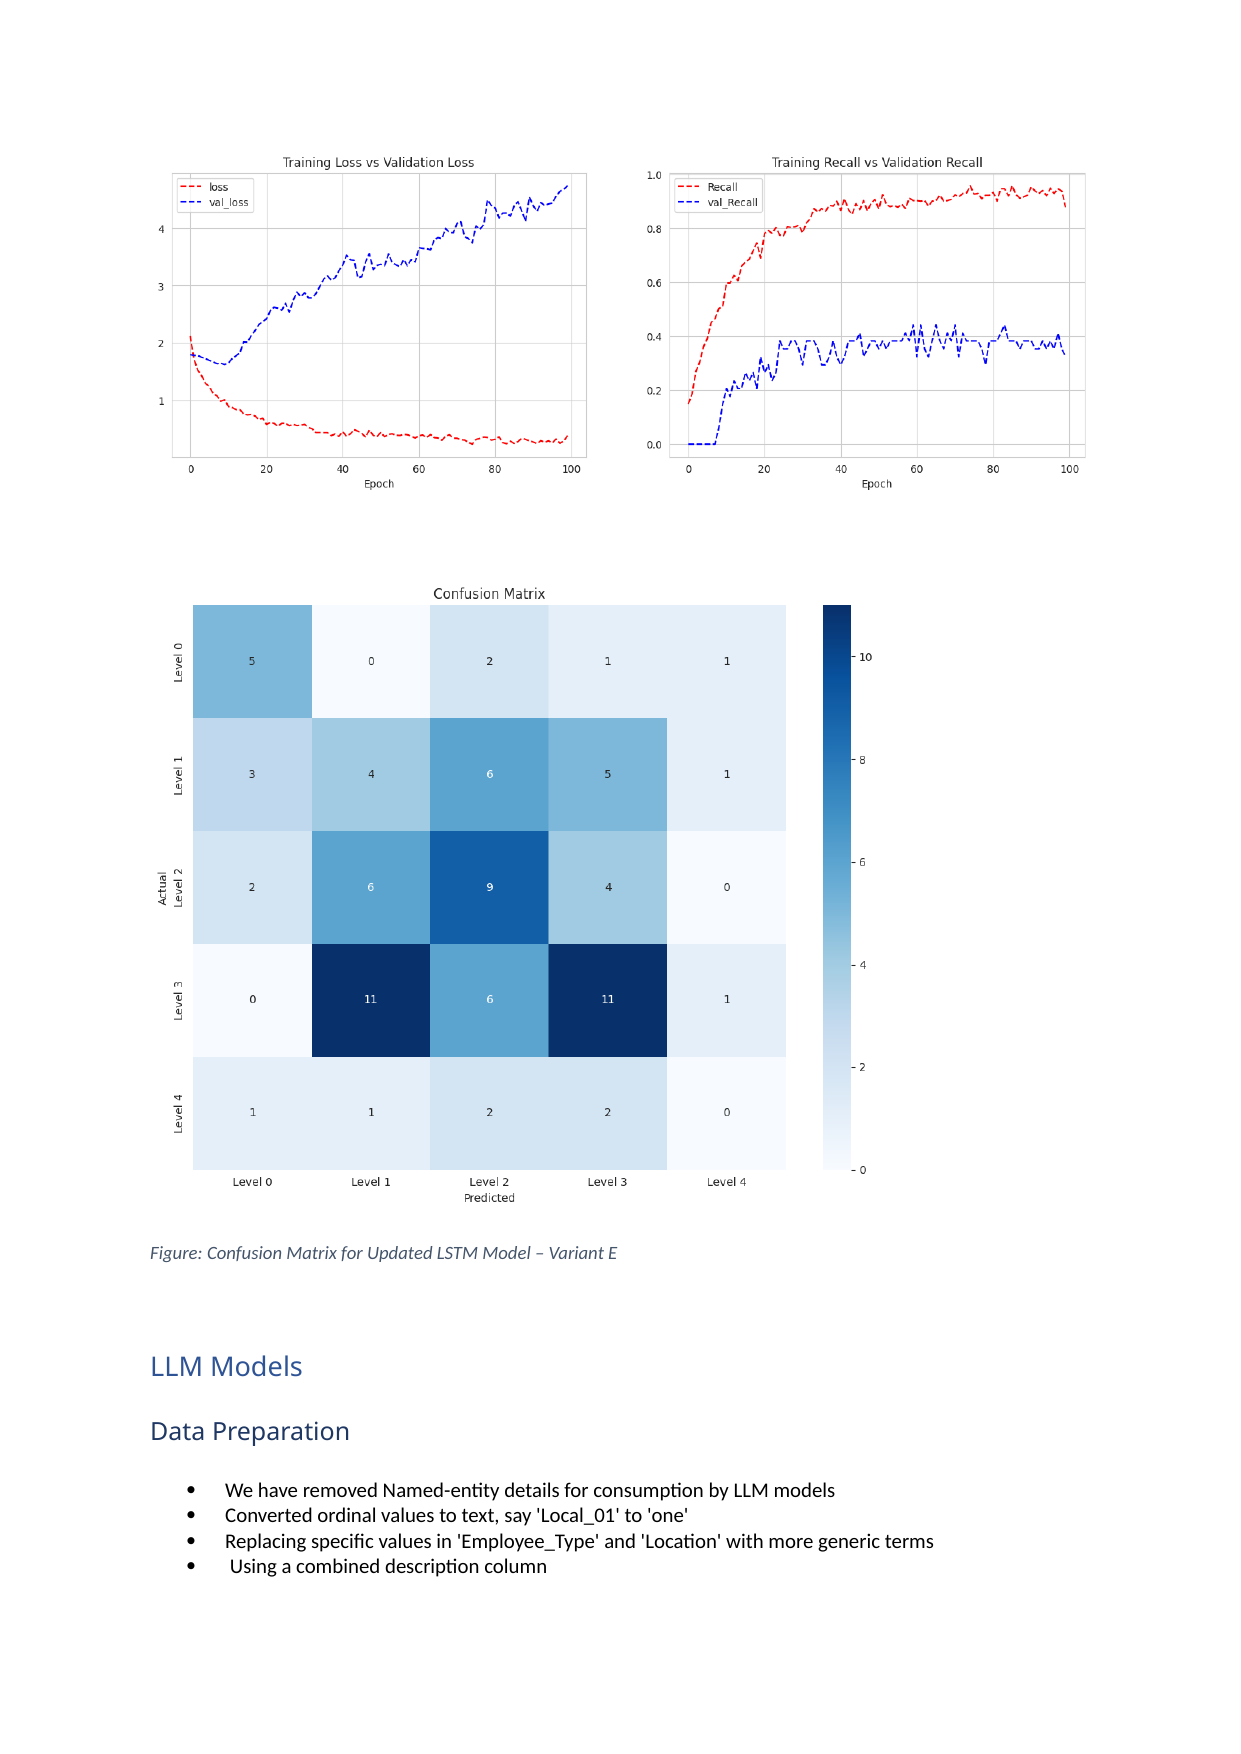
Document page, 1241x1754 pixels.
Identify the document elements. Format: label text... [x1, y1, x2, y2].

text Figure: Confusion Matrix for Updated LSTM Model – Variant E [150, 1241, 1090, 1264]
text Data Preparation [150, 1414, 1090, 1448]
picture [150, 150, 1091, 496]
text LLM Models [150, 1348, 1090, 1384]
list We have removed Named-entity details for consumption by LLM models [187, 1477, 1090, 1502]
picture [150, 579, 880, 1212]
list Converted ordinal values to text, say 'Local_01' to 'one' [187, 1502, 1090, 1528]
list Using a combined description column [187, 1553, 1090, 1579]
list Replacing specific values in 'Employee_Type' and 'Location' with more generic terms [187, 1528, 1090, 1553]
